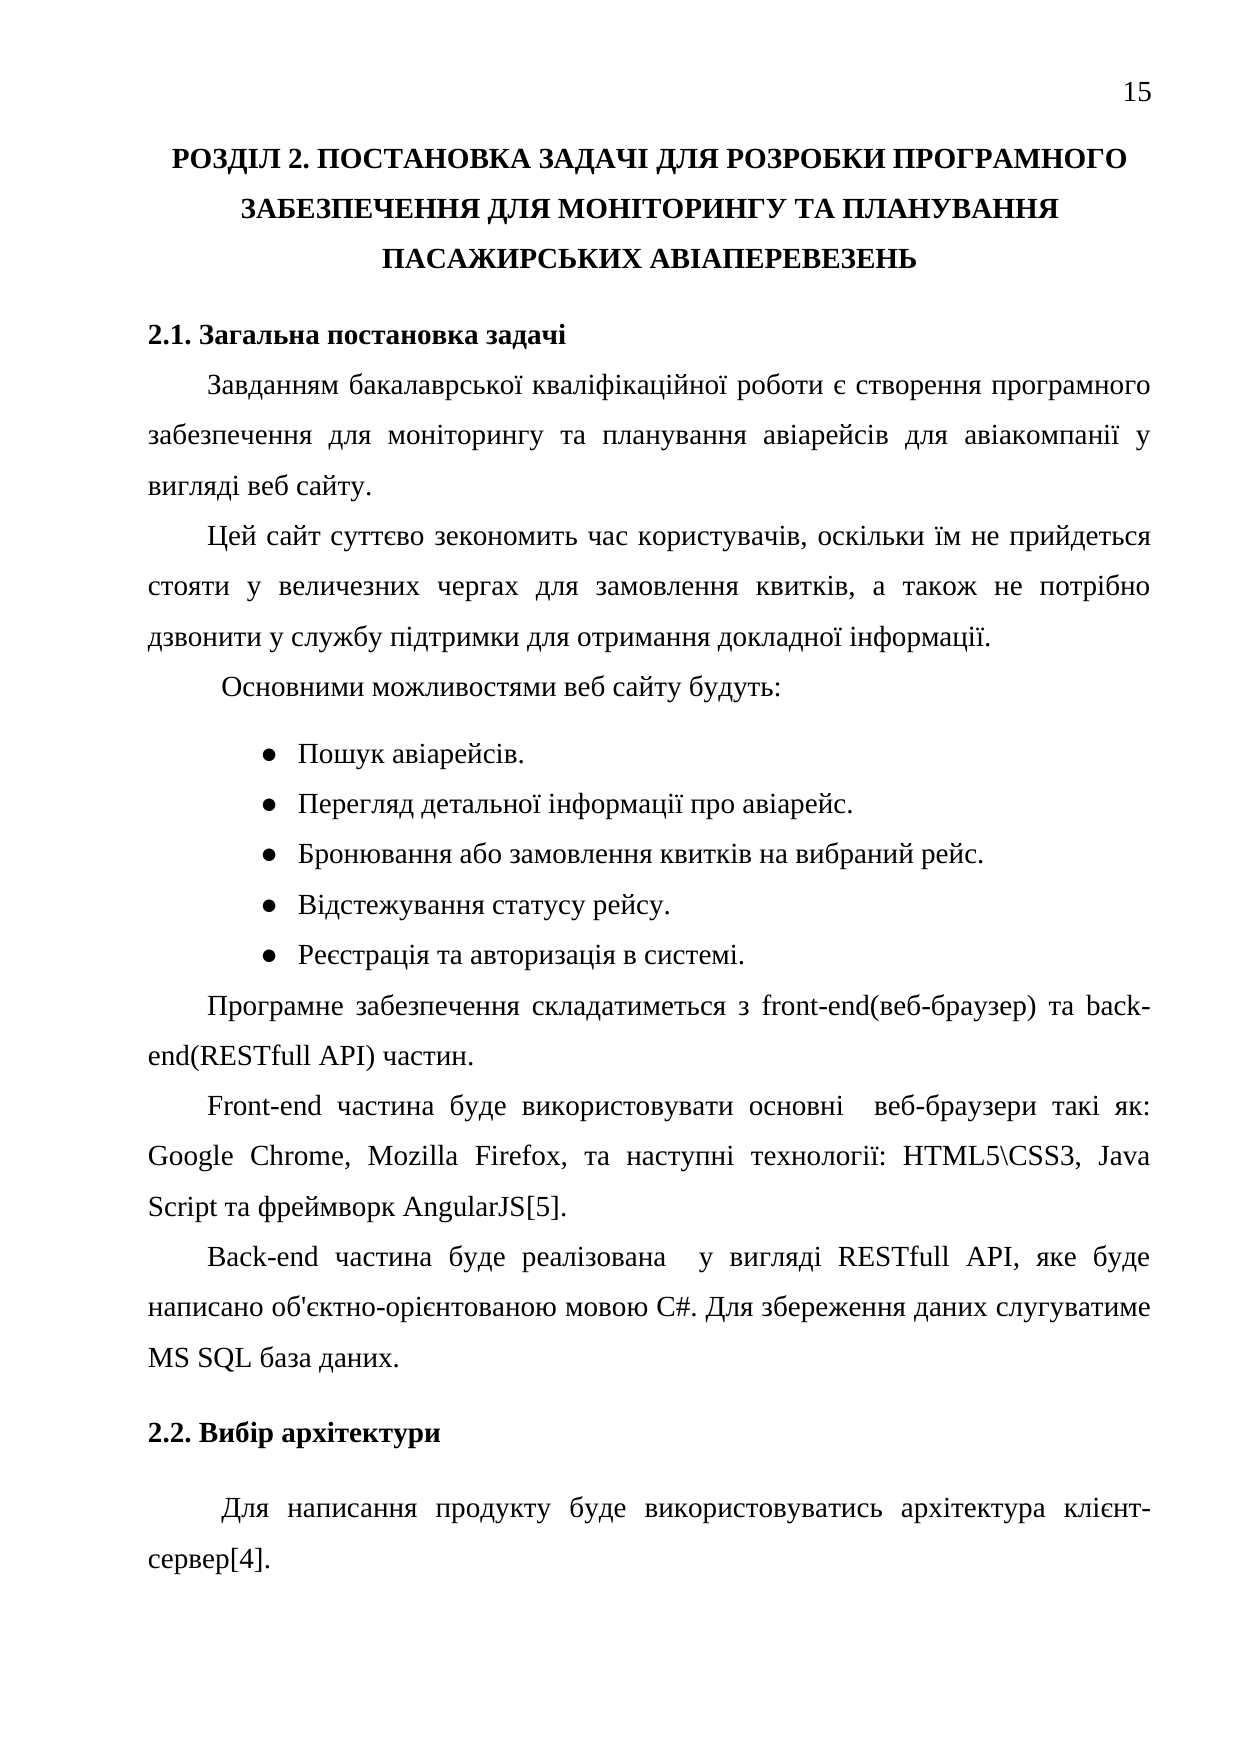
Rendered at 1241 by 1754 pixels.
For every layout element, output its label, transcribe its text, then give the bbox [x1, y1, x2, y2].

list Пошук авіарейсів. [223, 736, 1152, 769]
text Цей сайт суттєво зекономить час користувачів, оскільки їм не прийдеться стояти у величезних чергах для замовлення квитків, а також не потрібно дзвонити у службу підтримки для отримання докладної інформації. [148, 518, 1152, 652]
text Back-end частина буде реалізована у вигляді RESTfull API, яке буде написано об'єктно-орієнтованою мовою C#. Для збереження даних слугуватиме MS SQL база даних. [148, 1239, 1152, 1373]
text Front-end частина буде використовувати основні веб-браузери такі як: Google Chrome, Mozilla Firefox, та наступні технології: HTML5\CSS3, Java Script та фреймворк AngularJS[5]. [148, 1088, 1152, 1222]
list Перегляд детальної інформації про авіарейс. [223, 786, 1152, 820]
list Бронювання або замовлення квитків на вибраний рейс. [223, 837, 1152, 870]
list Відстежування статусу рейсу. [223, 887, 1152, 921]
subtitle 2.1. Загальна постановка задачі [148, 317, 1152, 350]
text Основними можливостями веб сайту будуть: [148, 669, 1152, 703]
text Завданням бакалаврської кваліфікаційної роботи є створення програмного забезпечення для моніторингу та планування авіарейсів для авіакомпанії у вигляді веб сайту. [148, 367, 1152, 501]
text Для написання продукту буде використовуватись архітектура клієнт-сервер[4]. [148, 1490, 1152, 1574]
text Програмне забезпечення складатиметься з front-end(веб-браузер) та back-end(RESTfull API) частин. [148, 988, 1152, 1071]
list Реєстрація та авторизація в системі. [223, 937, 1152, 971]
subtitle Розділ 2. Постановка задачі для розробки програмного забезпечення для моніторингу та планування пасажирських авіаперевезень [148, 141, 1152, 275]
subtitle 2.2. Вибір архітектури [148, 1415, 1152, 1449]
